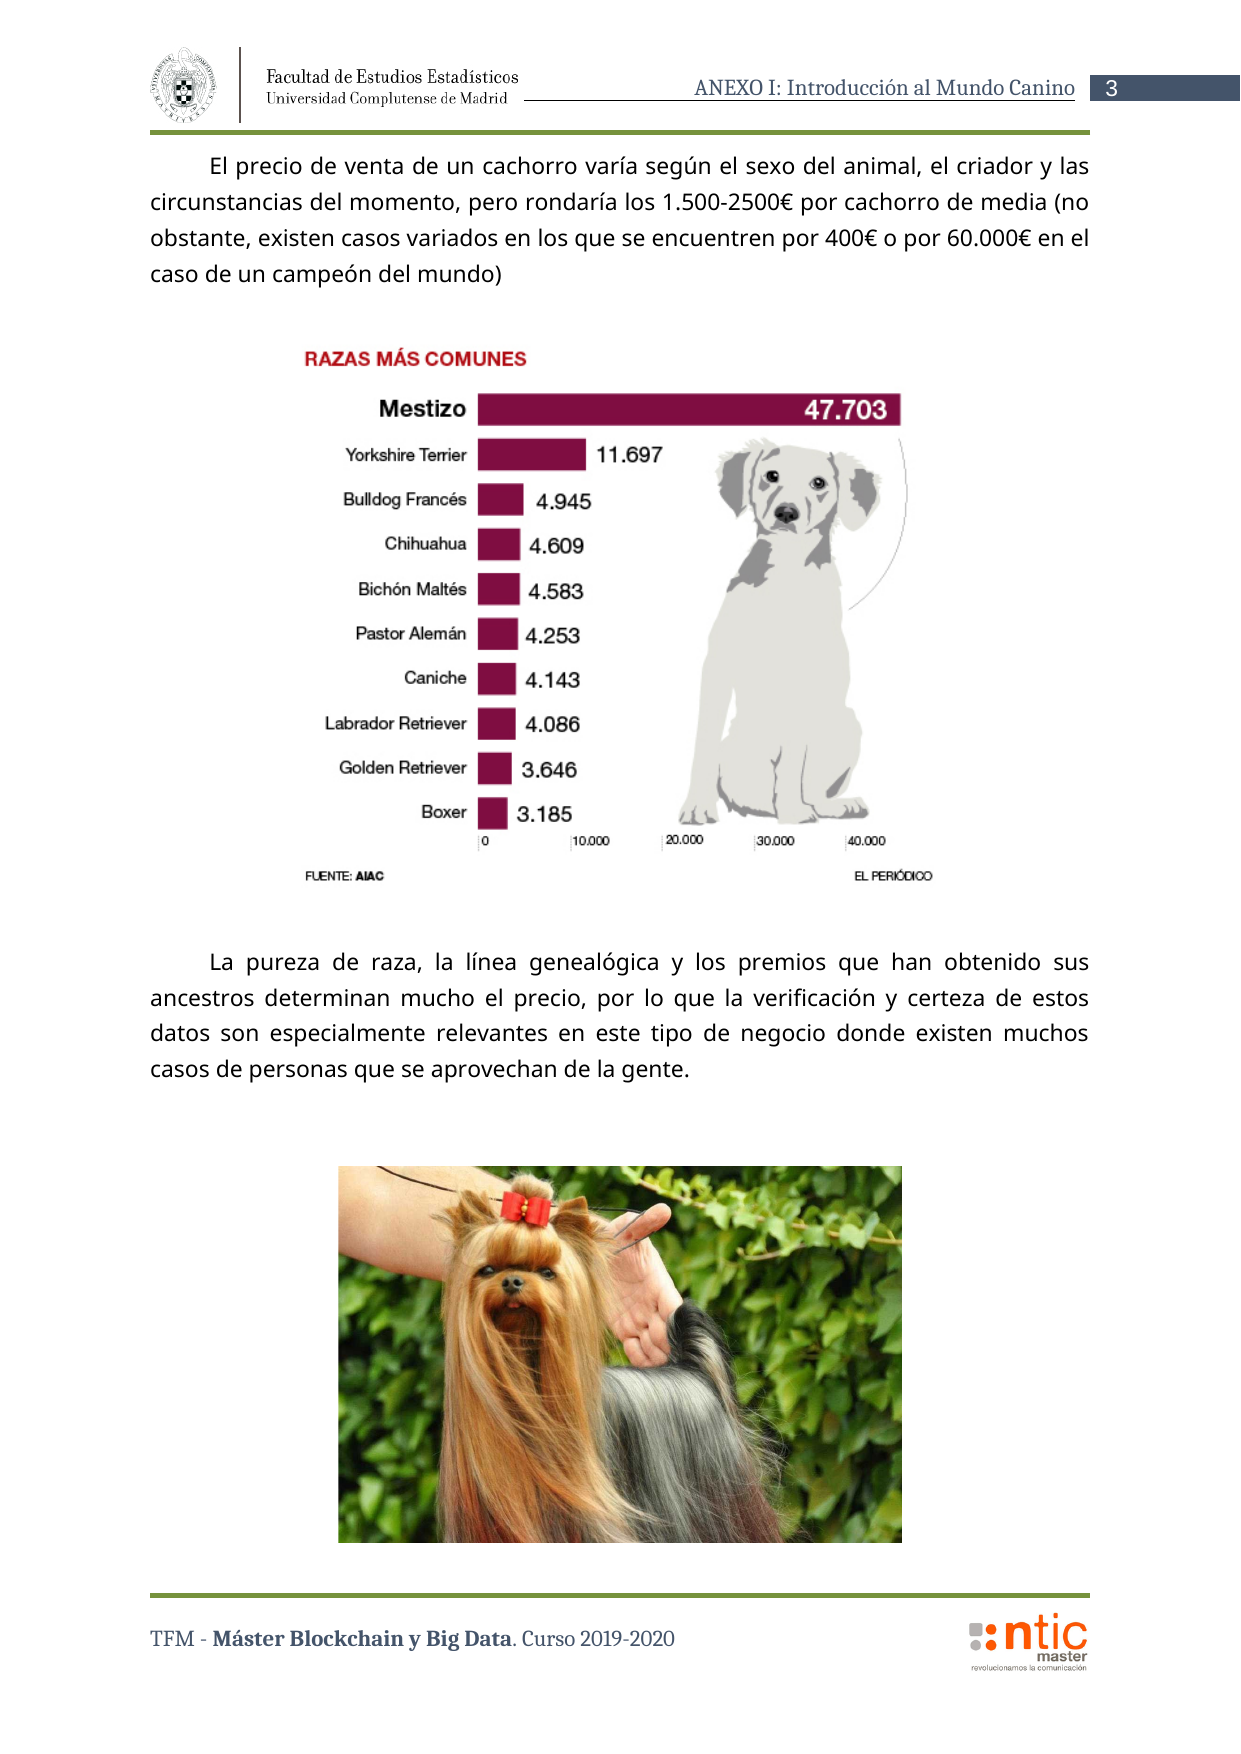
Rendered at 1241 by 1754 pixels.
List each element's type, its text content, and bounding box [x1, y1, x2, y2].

picture [301, 314, 939, 921]
text La pureza de raza, la línea genealógica y los premios que han obtenido sus ancestros determinan mucho el precio, por lo que la verificación y certeza de estos datos son especialmente relevantes en este tipo de negocio donde existen muchos casos de personas que se aprovechan de la gente. [150, 946, 1090, 1084]
picture [966, 1580, 1091, 1705]
picture [150, 47, 524, 123]
text El precio de venta de un cachorro varía según el sexo del animal, el criador y las circunstancias del momento, pero rondaría los 1.500-2500€ por cachorro de media (no obstante, existen casos variados en los que se encuentren por 400€ o por 60.000€ en el caso de un campeón del mundo) [150, 150, 1090, 289]
picture [338, 1166, 902, 1543]
